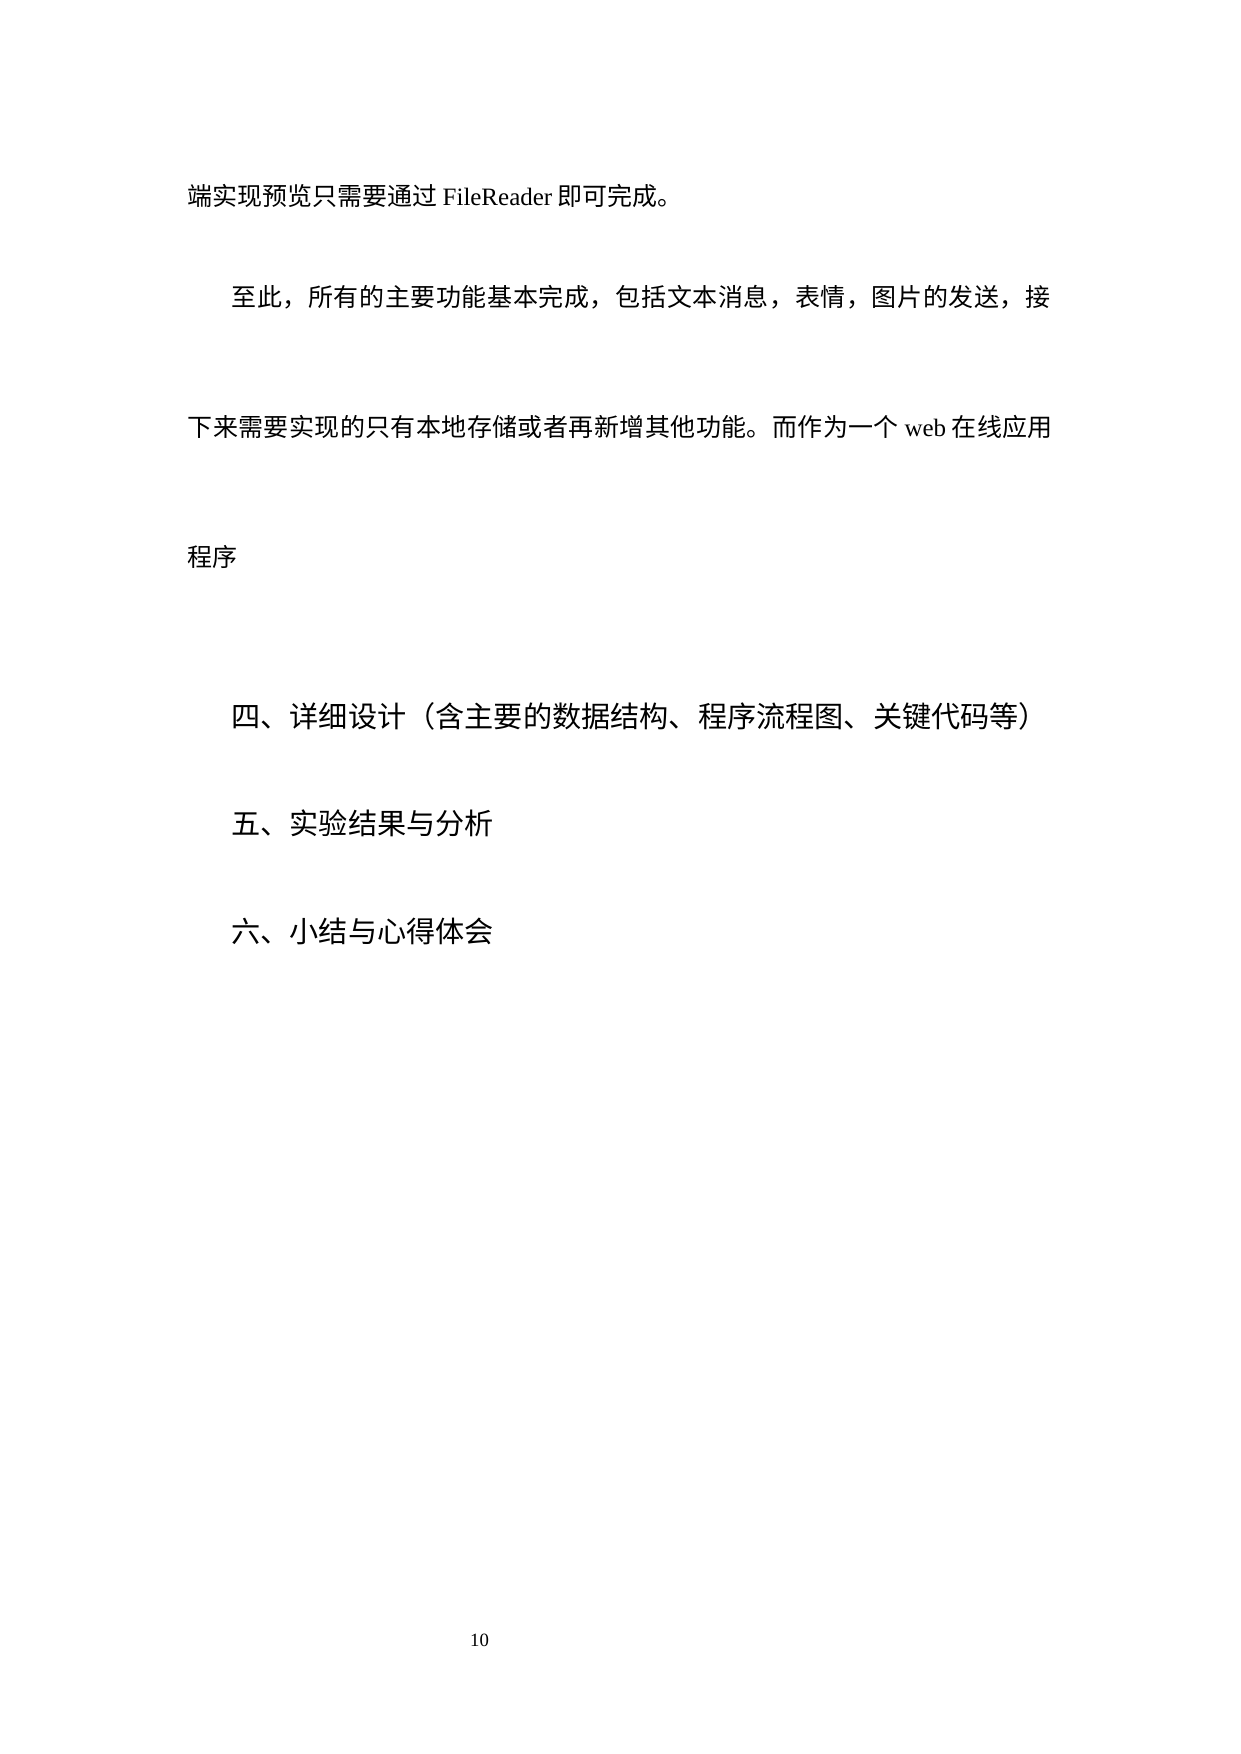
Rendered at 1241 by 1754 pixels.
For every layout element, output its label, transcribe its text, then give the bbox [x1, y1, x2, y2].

list 至此，所有的主要功能基本完成，包括文本消息，表情，图片的发送，接下来需要实现的只有本地存储或者再新增其他功能。而作为一个web在线应用程序 [187, 263, 1053, 588]
list 五、实验结果与分析 [187, 789, 1053, 854]
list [187, 162, 1053, 227]
list 六、小结与心得体会 [187, 897, 1053, 962]
list 四、详细设计（含主要的数据结构、程序流程图、关键代码等） [187, 682, 1053, 747]
